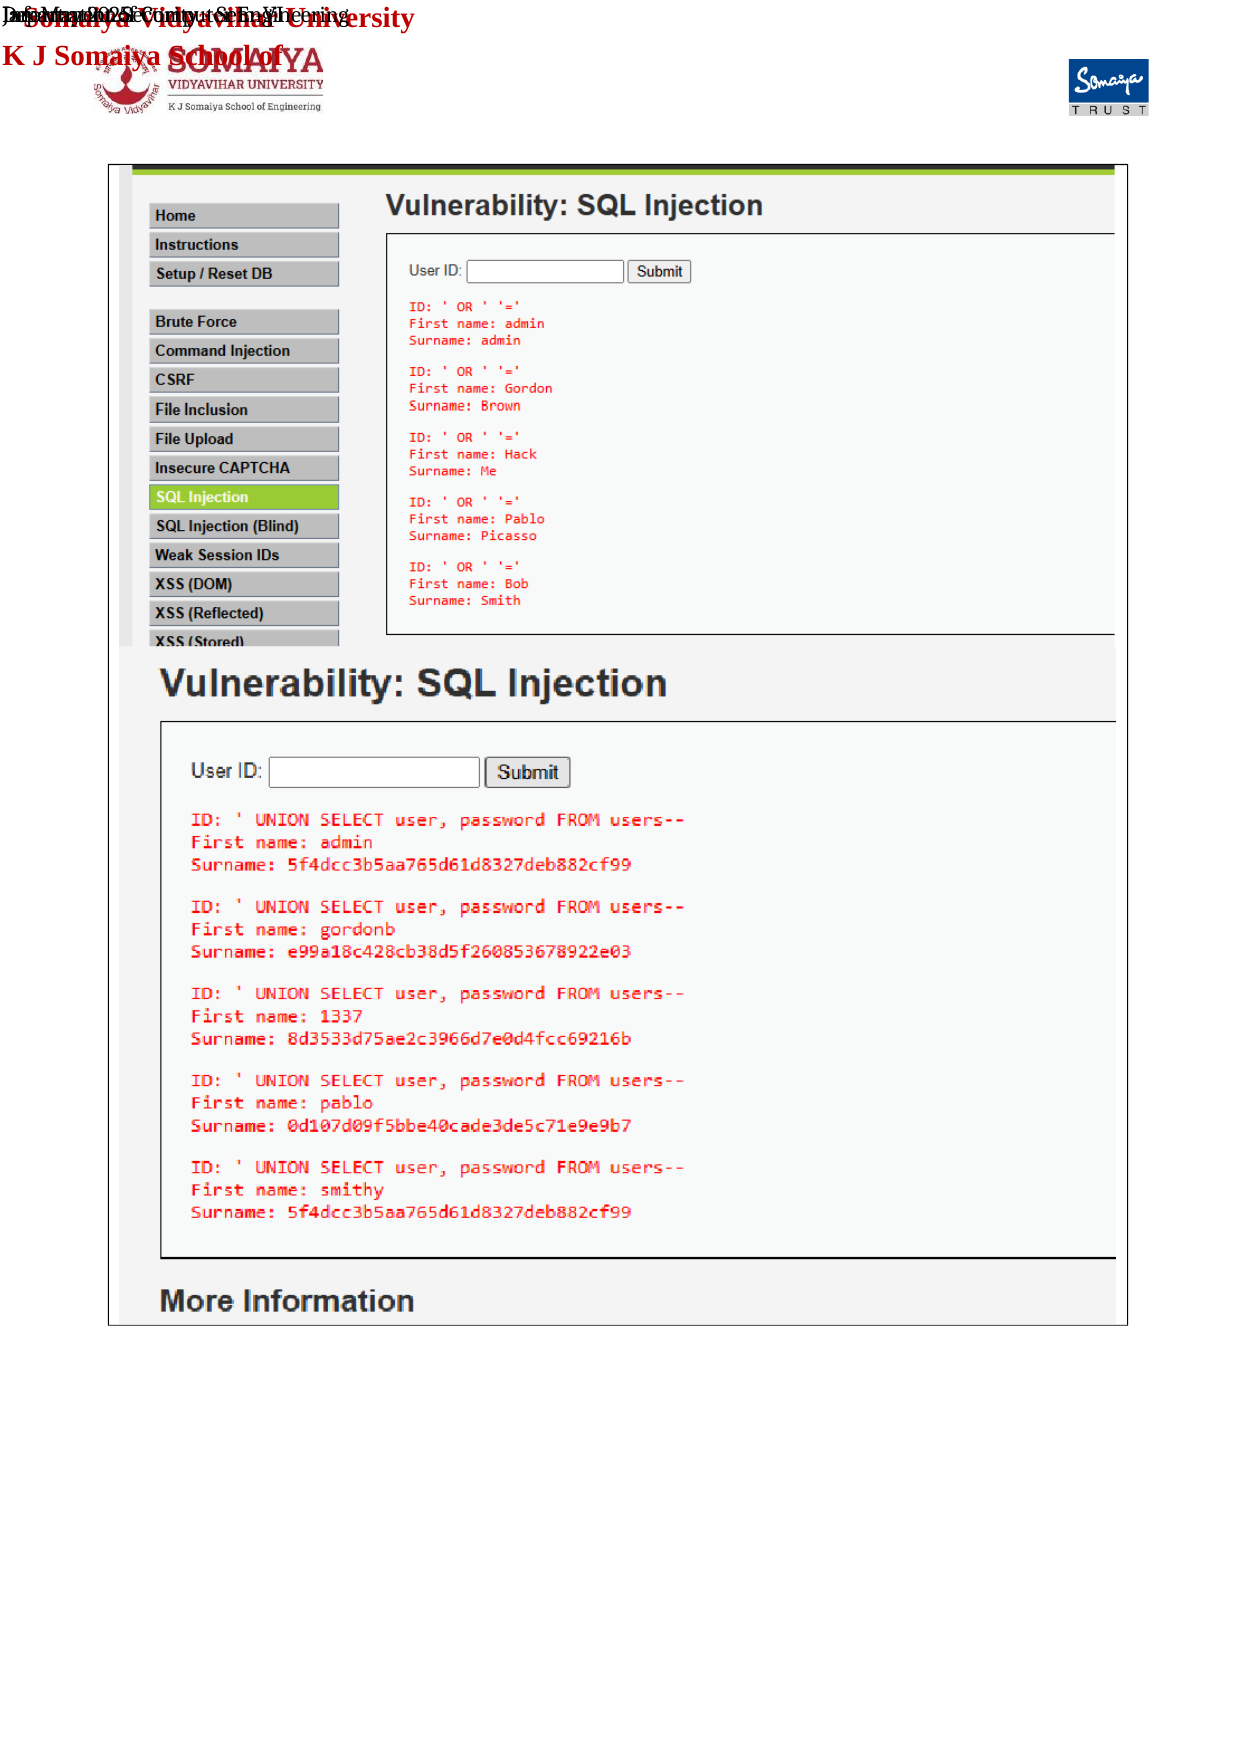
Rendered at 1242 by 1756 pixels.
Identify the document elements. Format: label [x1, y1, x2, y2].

picture [1068, 59, 1149, 116]
picture [93, 47, 324, 114]
picture [119, 165, 1116, 1324]
